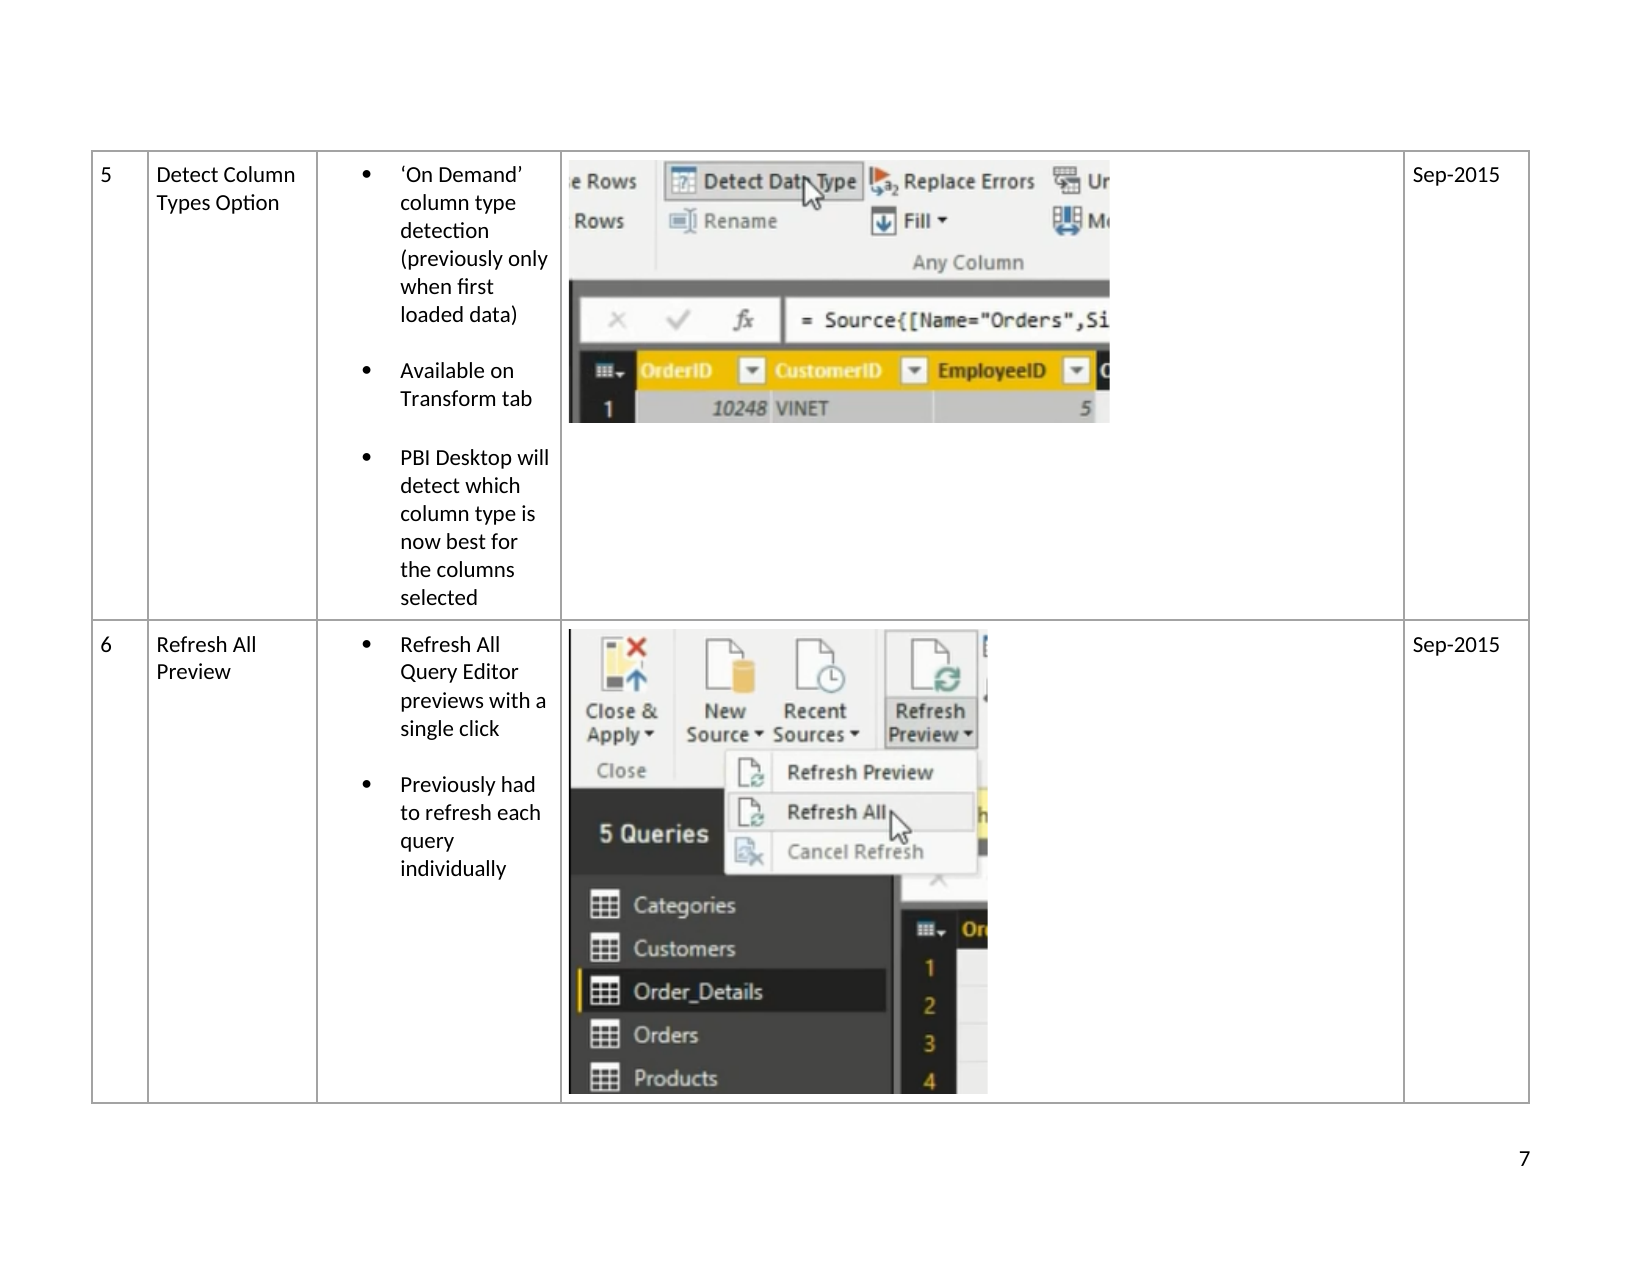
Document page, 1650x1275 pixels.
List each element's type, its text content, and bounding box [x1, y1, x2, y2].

table_cell ‘On Demand’ column type detection (previously only when first loaded data) Available on Transform tab PBI Desktop will detect which column type is now best for the columns selected [318, 152, 560, 619]
table_cell 5 [93, 152, 147, 619]
table_cell Detect Column Types Option [149, 152, 316, 619]
table_cell 6 [93, 621, 147, 1102]
picture [568, 629, 988, 1094]
table_cell Sep-2015 [1405, 621, 1528, 1102]
picture [568, 160, 1110, 423]
table_cell [562, 621, 1403, 1102]
table_cell Refresh All Preview [149, 621, 316, 1102]
table_cell [562, 152, 1403, 619]
table_cell Refresh All Query Editor previews with a single click Previously had to refresh each query individually [318, 621, 560, 1102]
table_cell Sep-2015 [1405, 152, 1528, 619]
